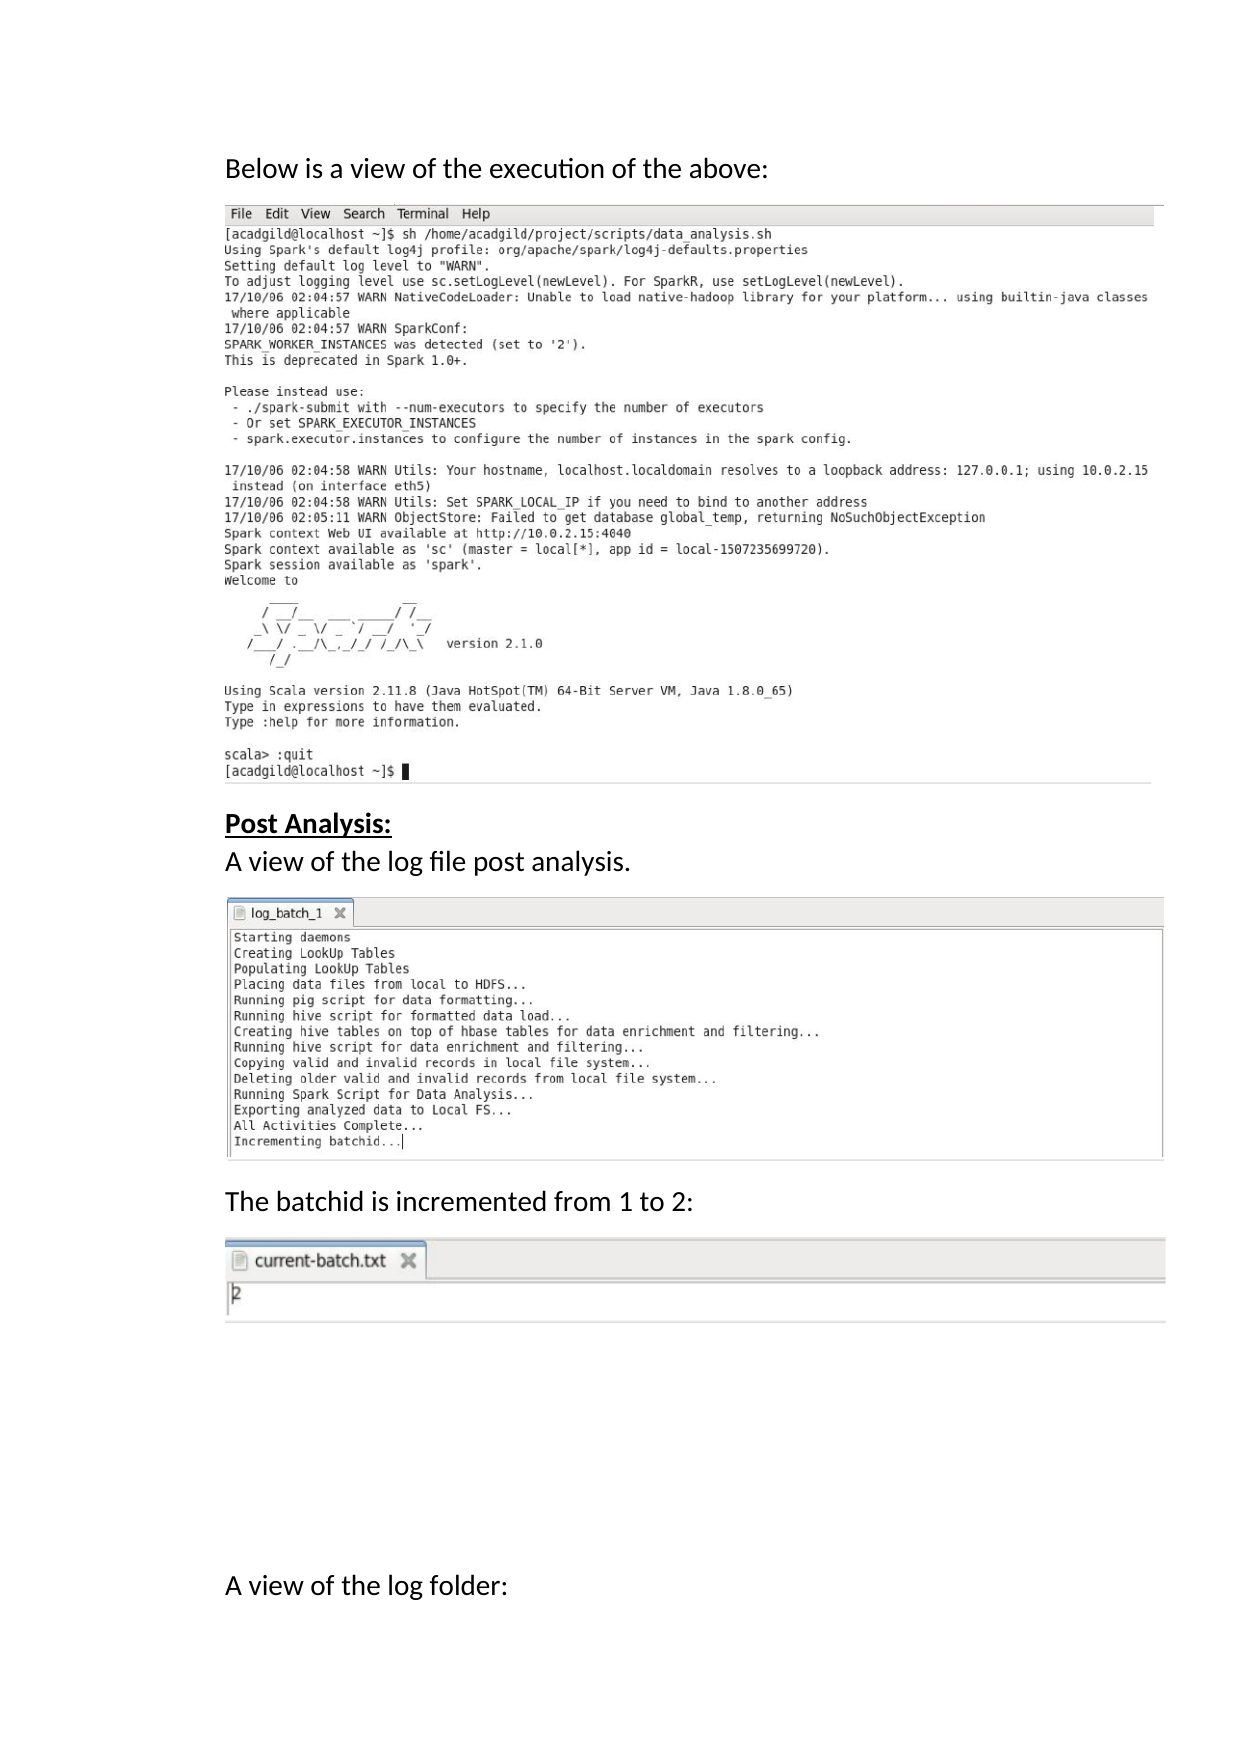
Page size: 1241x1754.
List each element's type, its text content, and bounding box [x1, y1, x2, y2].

text A view of the log folder: [225, 1567, 1090, 1603]
text Below is a view of the execution of the above: [225, 150, 1090, 186]
picture [225, 1237, 1166, 1332]
text Post Analysis: A view of the log file post analysis. [225, 806, 1090, 879]
text The batchid is incremented from 1 to 2: [225, 1183, 1090, 1219]
picture [225, 204, 1164, 788]
picture [225, 897, 1164, 1165]
